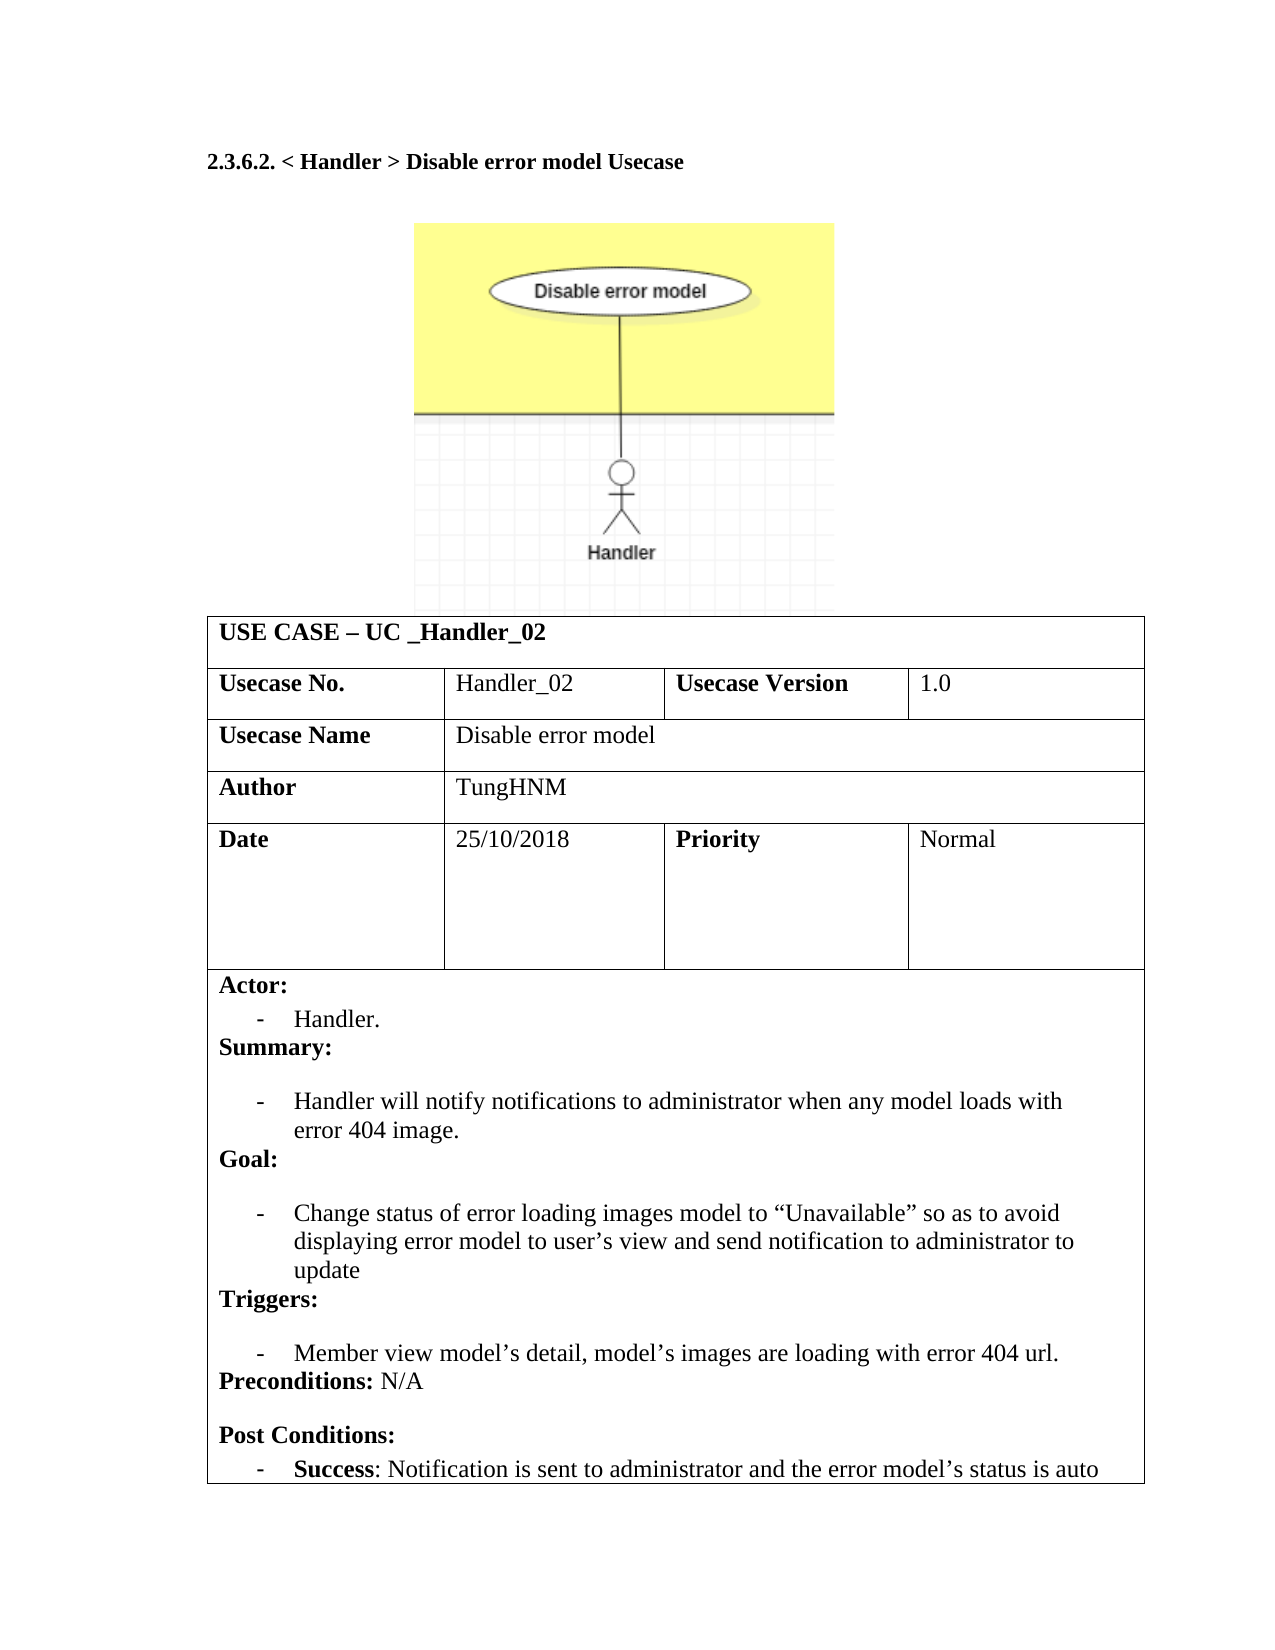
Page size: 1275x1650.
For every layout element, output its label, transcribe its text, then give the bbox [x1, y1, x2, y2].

table_cell 25/10/2018 [445, 824, 664, 969]
table_cell Usecase No. [208, 669, 444, 719]
table_cell Usecase Name [208, 720, 444, 771]
table_cell Priority [665, 824, 908, 969]
table_cell 1.0 [909, 669, 1144, 719]
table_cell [208, 970, 1144, 1483]
table_header USE CASE – UC _Handler_02 [208, 617, 1144, 667]
table_cell Author [208, 772, 444, 823]
table_cell TungHNM [445, 772, 1144, 823]
table_cell Normal [909, 824, 1144, 969]
table_cell Handler_02 [445, 669, 664, 719]
table_cell Disable error model [445, 720, 1144, 771]
table_cell Date [208, 824, 444, 969]
picture [414, 223, 835, 616]
subtitle 2.3.6.2. < Handler > Disable error model Usecase [207, 148, 1157, 174]
table_cell Usecase Version [665, 669, 908, 719]
